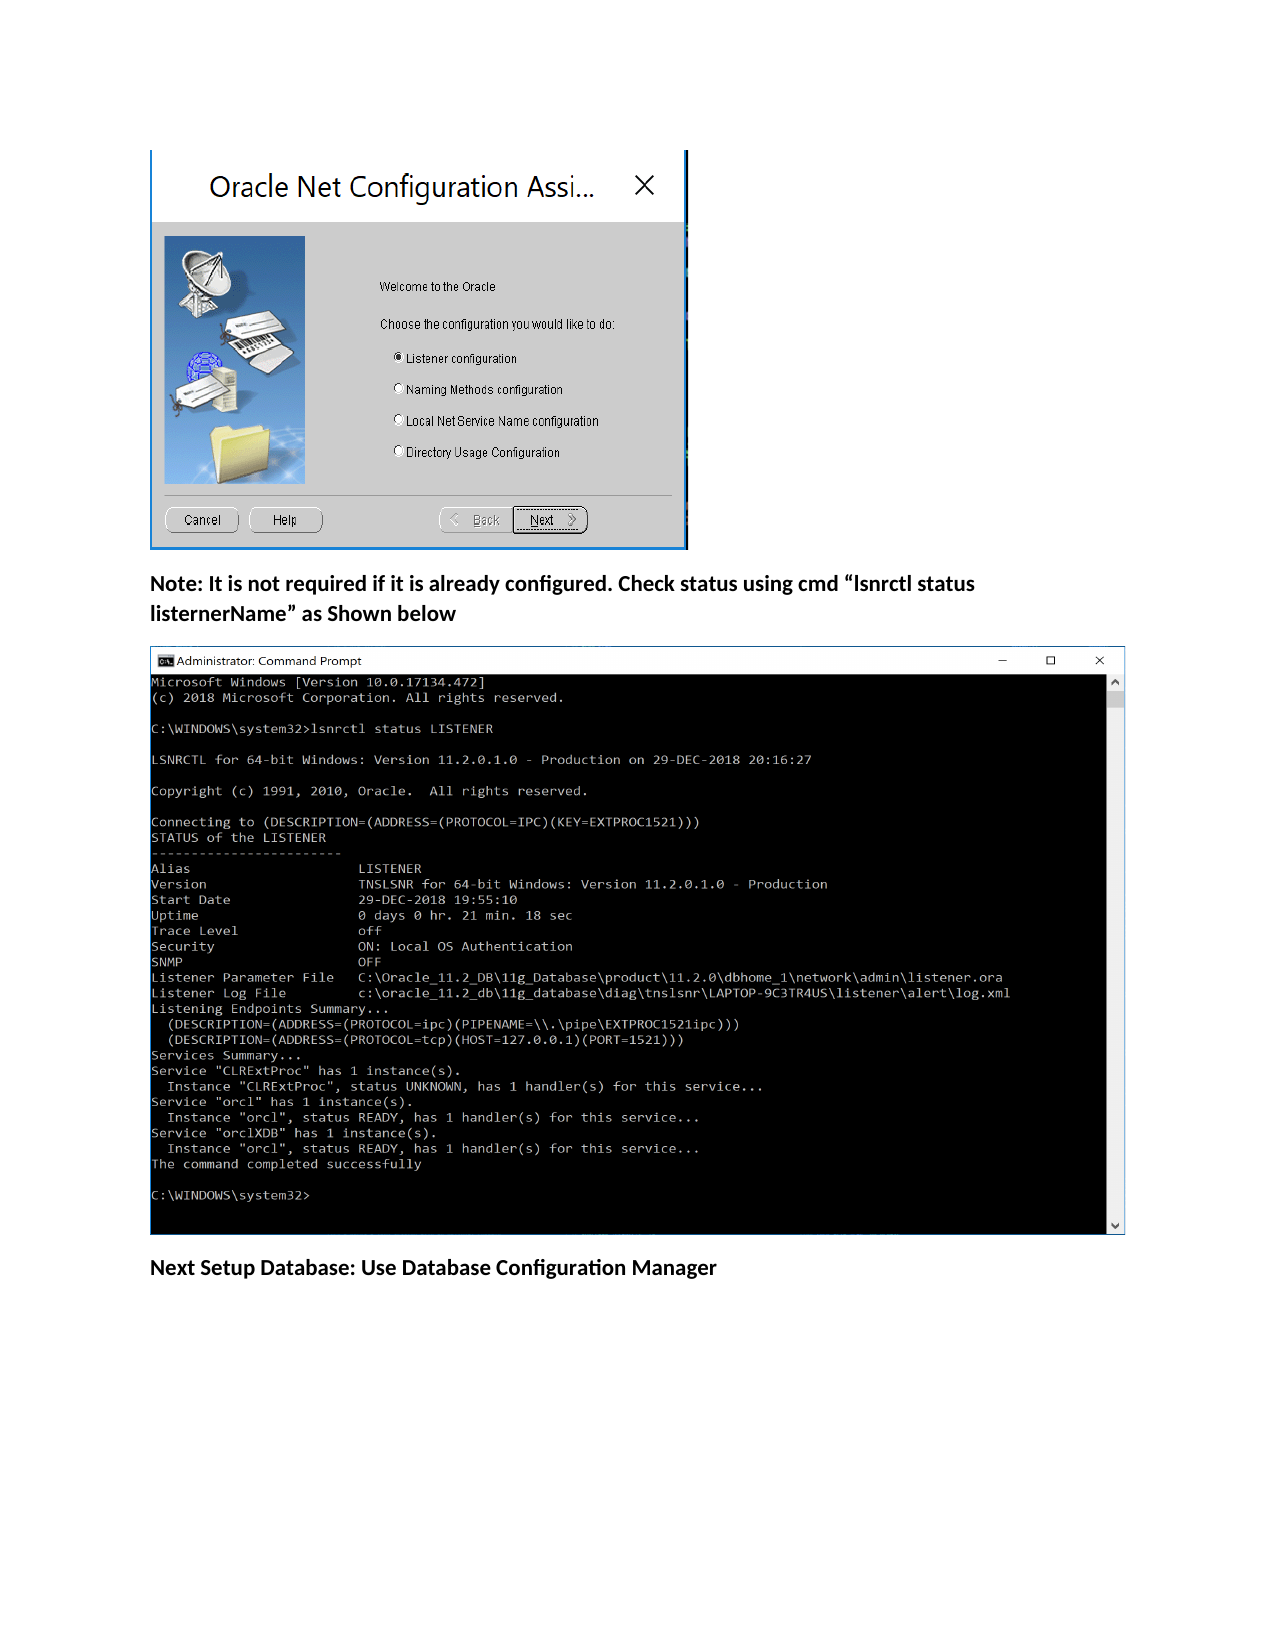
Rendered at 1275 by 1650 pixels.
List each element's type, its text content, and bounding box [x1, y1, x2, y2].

text Next Setup Database: Use Database Configuration Manager [150, 1253, 1125, 1282]
text Note: It is not required if it is already configured. Check status using cmd “lsnrctl status listernerName” as Shown below [150, 569, 1125, 627]
picture [150, 646, 1125, 1235]
picture [150, 150, 689, 550]
